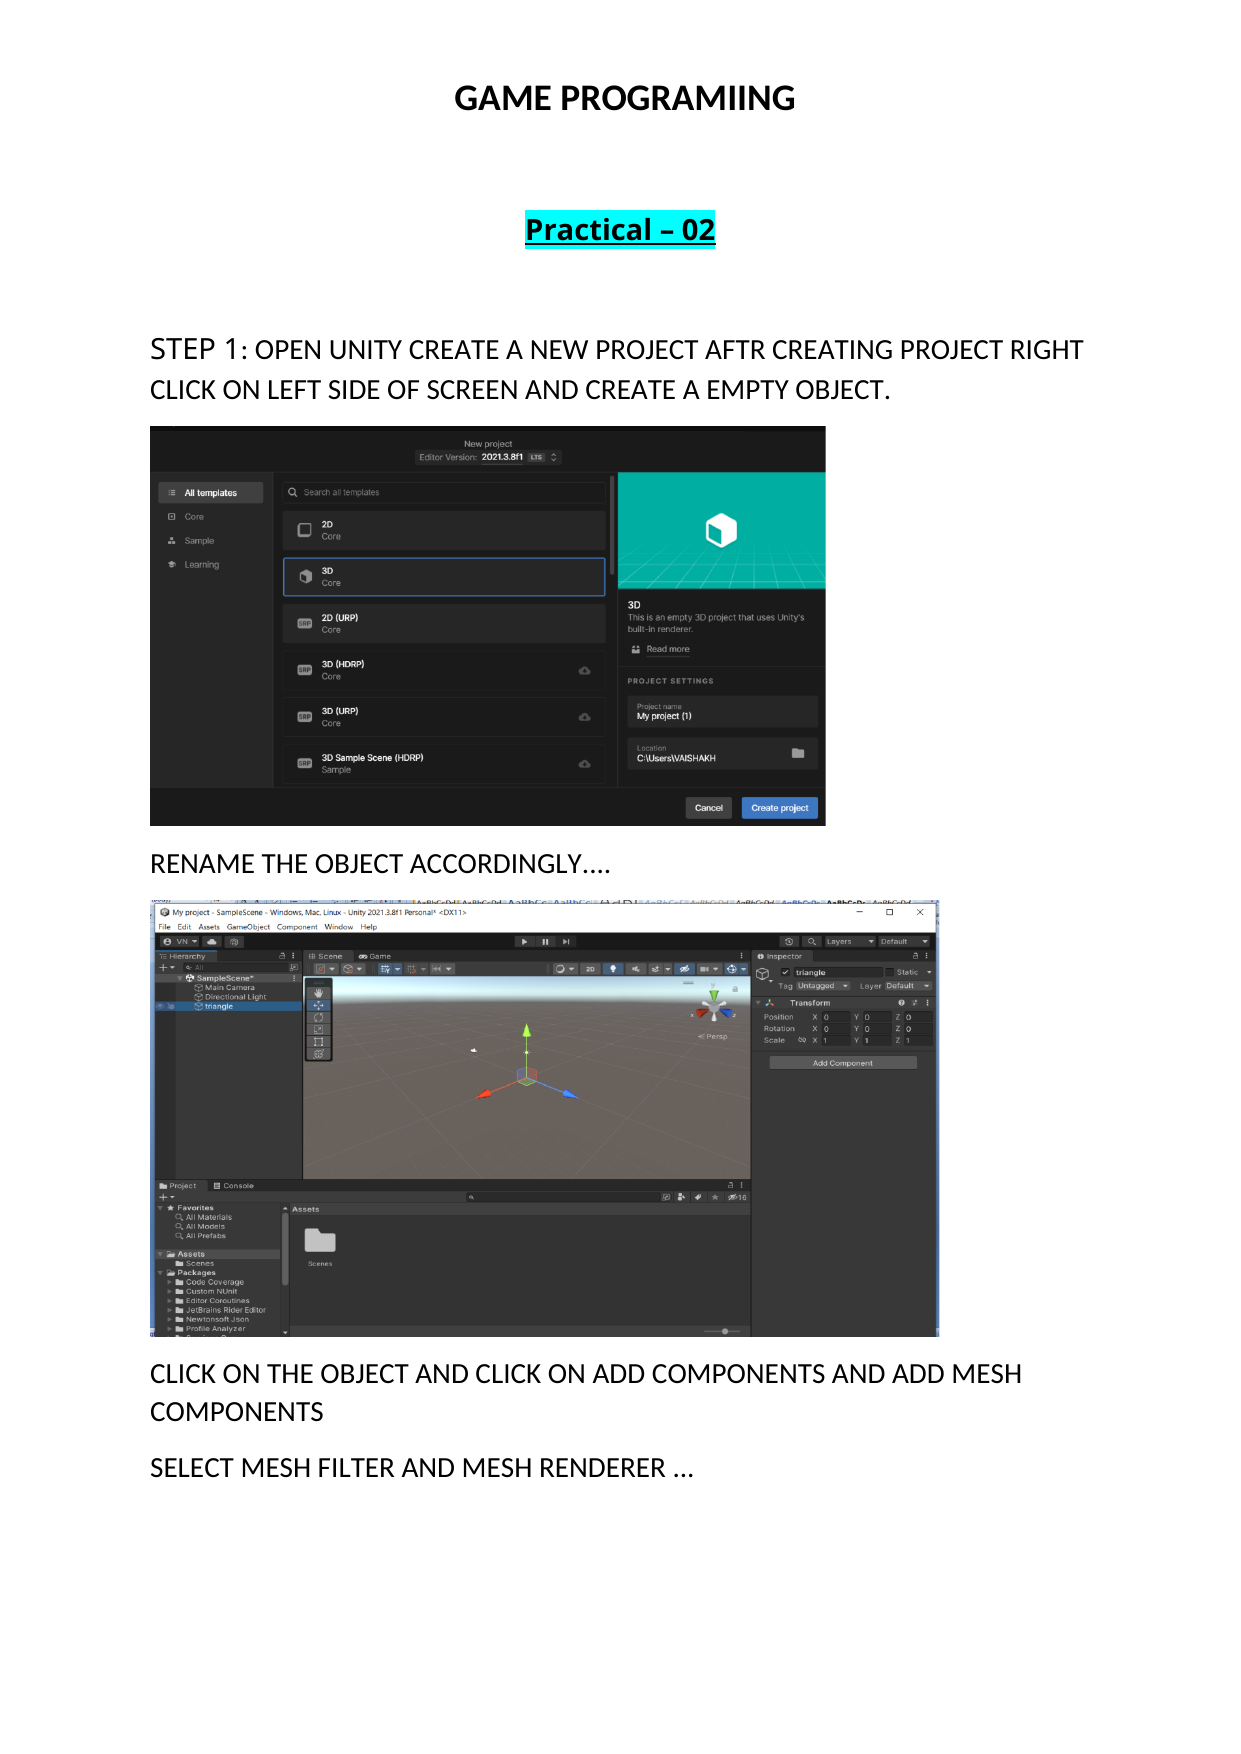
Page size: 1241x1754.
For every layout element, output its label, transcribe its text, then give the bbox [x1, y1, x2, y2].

text RENAME THE OBJECT ACCORDINGLY.... [150, 845, 1090, 881]
text CLICK ON THE OBJECT AND CLICK ON ADD COMPONENTS AND ADD MESH COMPONENTS [150, 1355, 1090, 1429]
text Practical – 02 [150, 209, 1090, 249]
picture [150, 426, 826, 826]
picture [150, 900, 940, 1337]
text SELECT MESH FILTER AND MESH RENDERER ... [150, 1449, 1090, 1484]
text STEP 1: OPEN UNITY CREATE A NEW PROJECT AFTR CREATING PROJECT RIGHT CLICK ON LEFT SIDE OF SCREEN AND CREATE A EMPTY OBJECT. [150, 328, 1090, 407]
